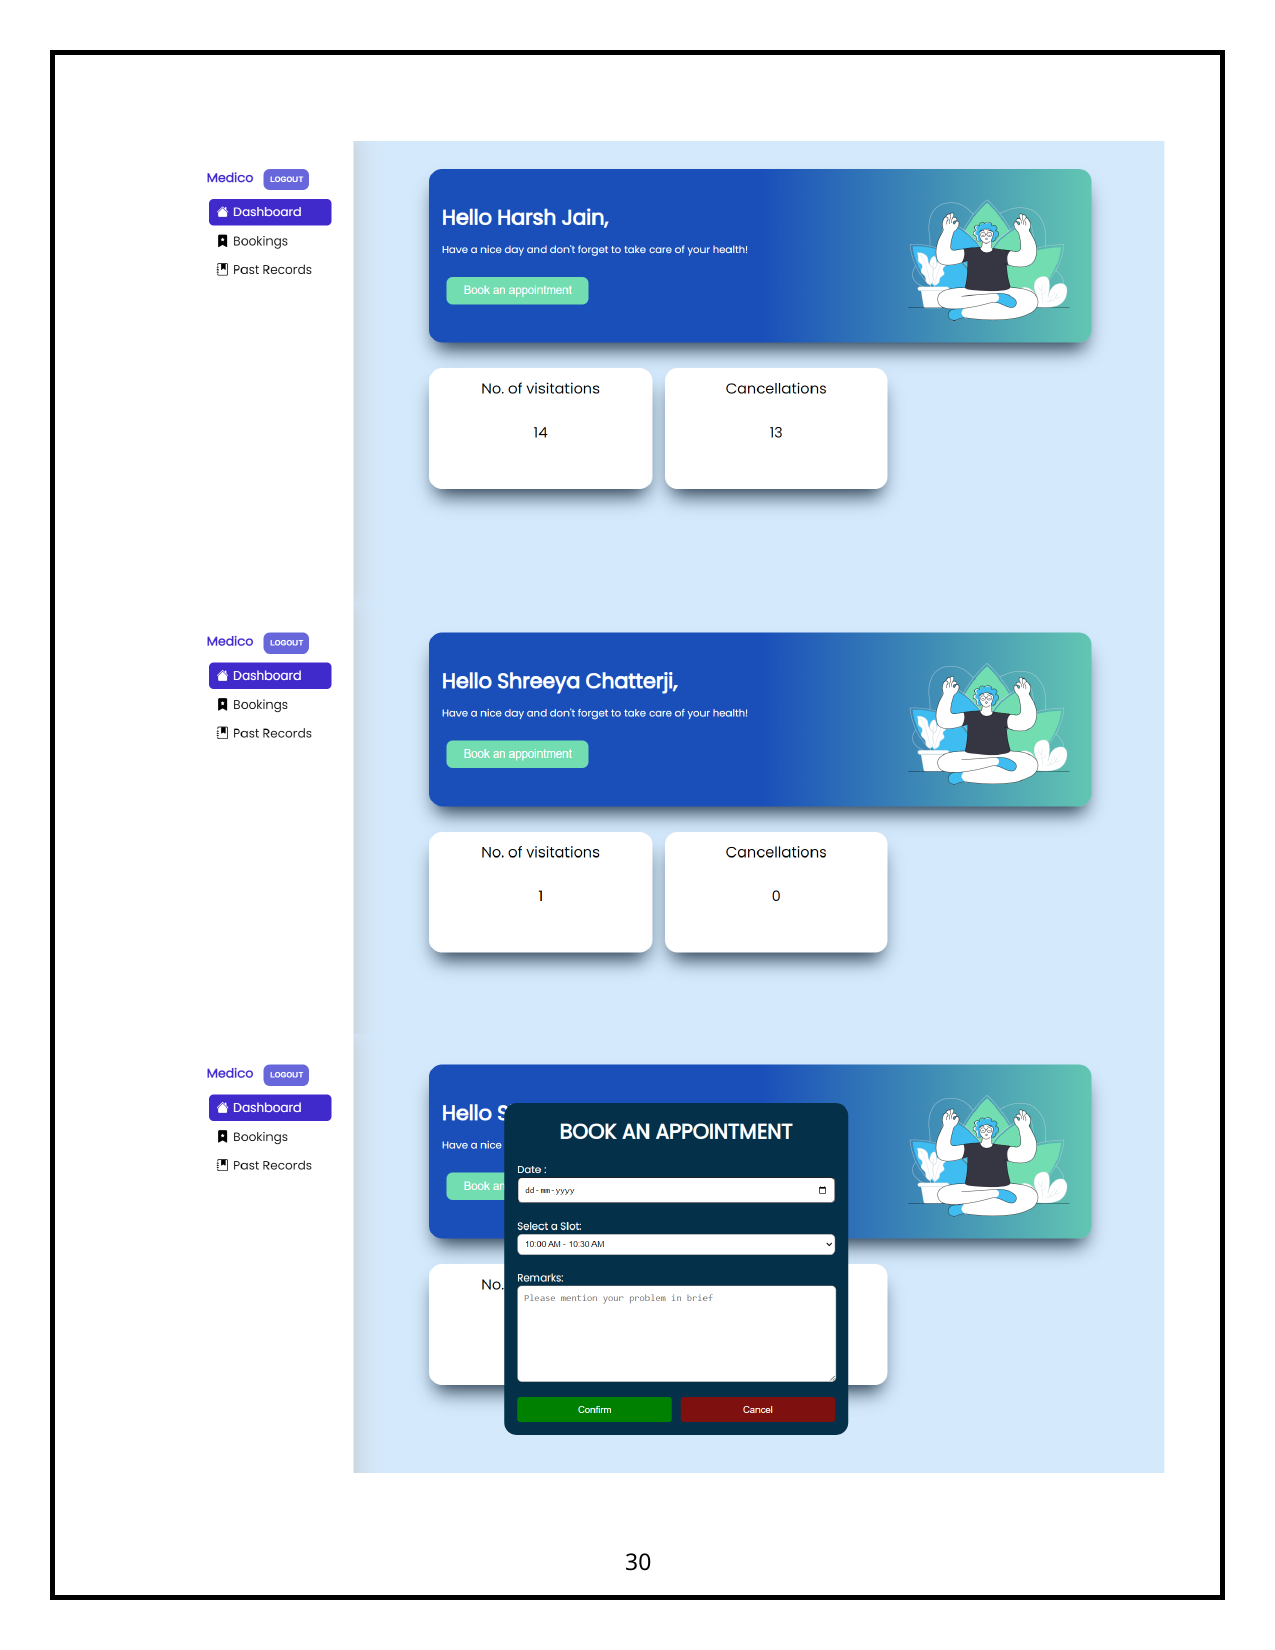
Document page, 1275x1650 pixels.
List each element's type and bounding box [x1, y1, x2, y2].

picture [187, 141, 1165, 1473]
